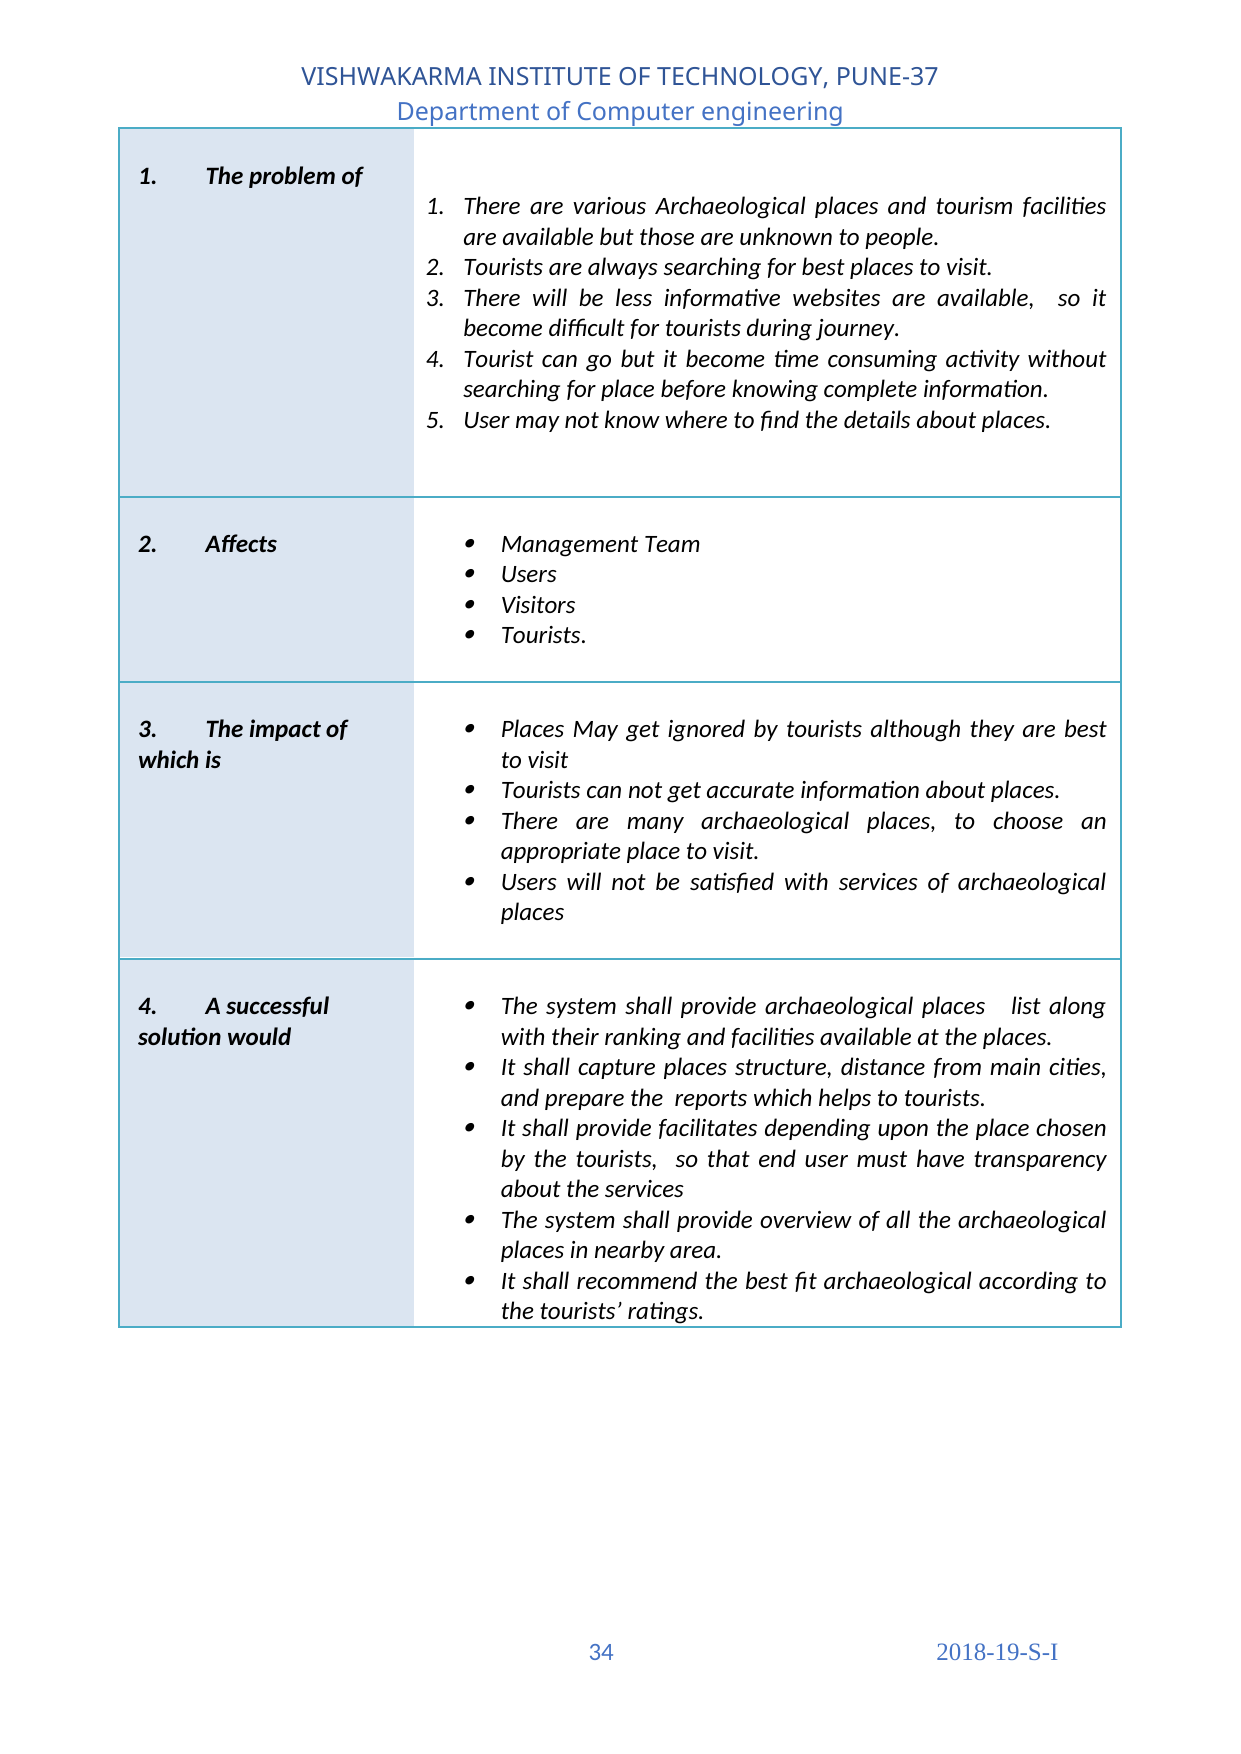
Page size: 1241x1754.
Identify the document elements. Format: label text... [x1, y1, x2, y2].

table_header There are various Archaeological places and tourism facilities are available but those are unknown to people. Tourists are always searching for best places to visit. There will be less informative websites are available, so it become difficult for tourists during journey. Tourist can go but it become time consuming activity without searching for place before knowing complete information. User may not know where to find the details about places. [414, 129, 1120, 496]
table_cell A successful solution would [120, 960, 414, 1326]
table_cell The impact of which is [120, 683, 414, 957]
table_header The problem of [120, 129, 414, 496]
table_cell Affects [120, 498, 414, 681]
table_cell The system shall provide archaeological places list along with their ranking and facilities available at the places. It shall capture places structure, distance from main cities, and prepare the reports which helps to tourists. It shall provide facilitates depending upon the place chosen by the tourists, so that end user must have transparency about the services The system shall provide overview of all the archaeological places in nearby area. It shall recommend the best fit archaeological according to the tourists’ ratings. [414, 960, 1120, 1326]
table_cell Management Team Users Visitors Tourists. [414, 498, 1120, 681]
table_cell Places May get ignored by tourists although they are best to visit Tourists can not get accurate information about places. There are many archaeological places, to choose an appropriate place to visit. Users will not be satisfied with services of archaeological places [414, 683, 1120, 957]
